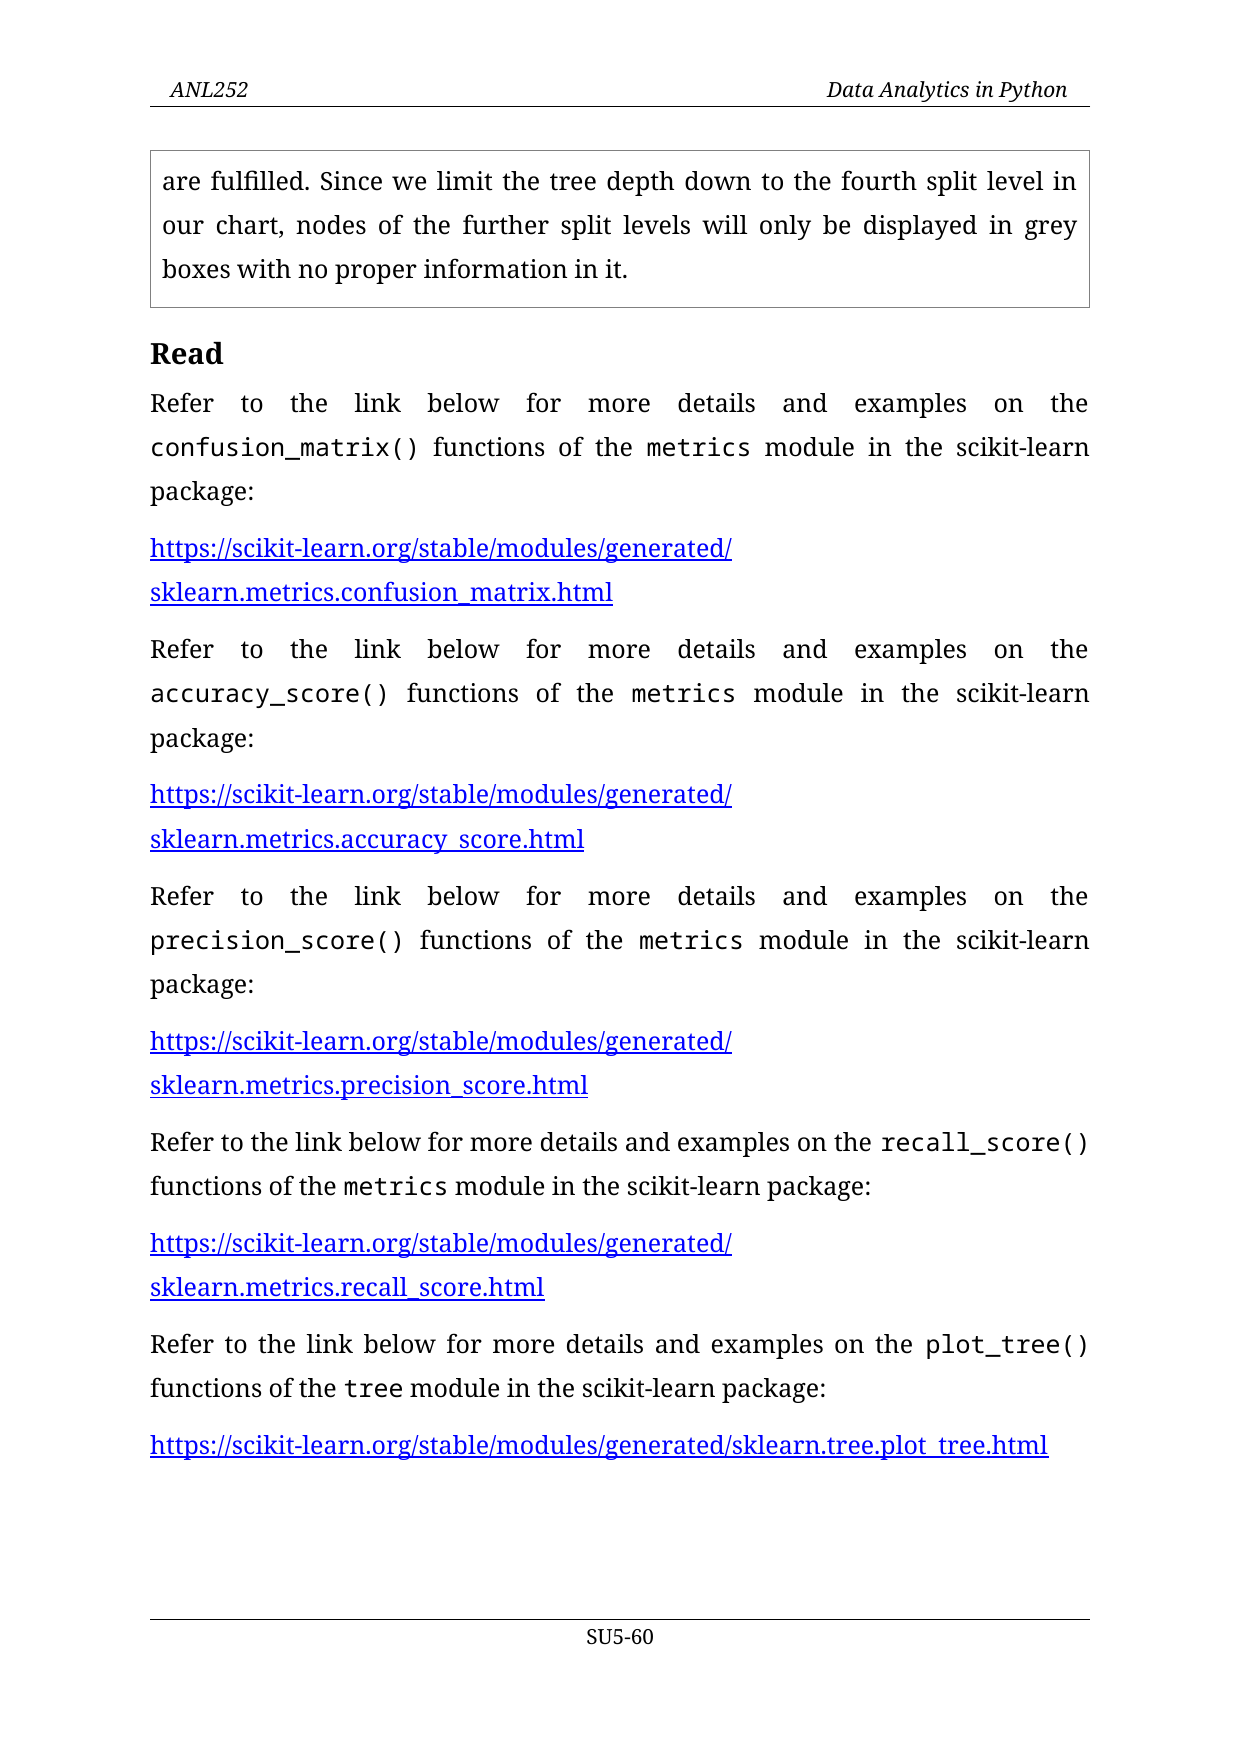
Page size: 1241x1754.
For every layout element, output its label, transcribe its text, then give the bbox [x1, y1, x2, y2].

text Read [150, 333, 1090, 373]
text https://scikit-learn.org/stable/modules/generated/sklearn.metrics.recall_score.html [150, 1226, 1090, 1304]
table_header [151, 151, 1089, 307]
text Refer to the link below for more details and examples on the plot_tree() functions of the tree module in the scikit-learn package: [150, 1327, 1090, 1405]
text https://scikit-learn.org/stable/modules/generated/sklearn.metrics.precision_score‌.html [150, 1023, 1090, 1102]
text Refer to the link below for more details and examples on the confusion_matrix() functions of the metrics module in the scikit-learn package: [150, 385, 1090, 508]
text Refer to the link below for more details and examples on the accuracy_score() functions of the metrics module in the scikit-learn package: [150, 632, 1090, 754]
text https://scikit-learn.org/stable/modules/generated/sklearn.metrics.confusion_matrix‌.html [150, 531, 1090, 609]
text https://scikit-learn.org/stable/modules/generated/sklearn.tree.plot_tree.html [150, 1428, 1090, 1462]
text Refer to the link below for more details and examples on the recall_score() functions of the metrics module in the scikit-learn package: [150, 1124, 1090, 1203]
text Refer to the link below for more details and examples on the precision_score() functions of the metrics module in the scikit-learn package: [150, 878, 1090, 1001]
text https://scikit-learn.org/stable/modules/generated/sklearn.metrics.accuracy_score‌.html [150, 777, 1090, 855]
